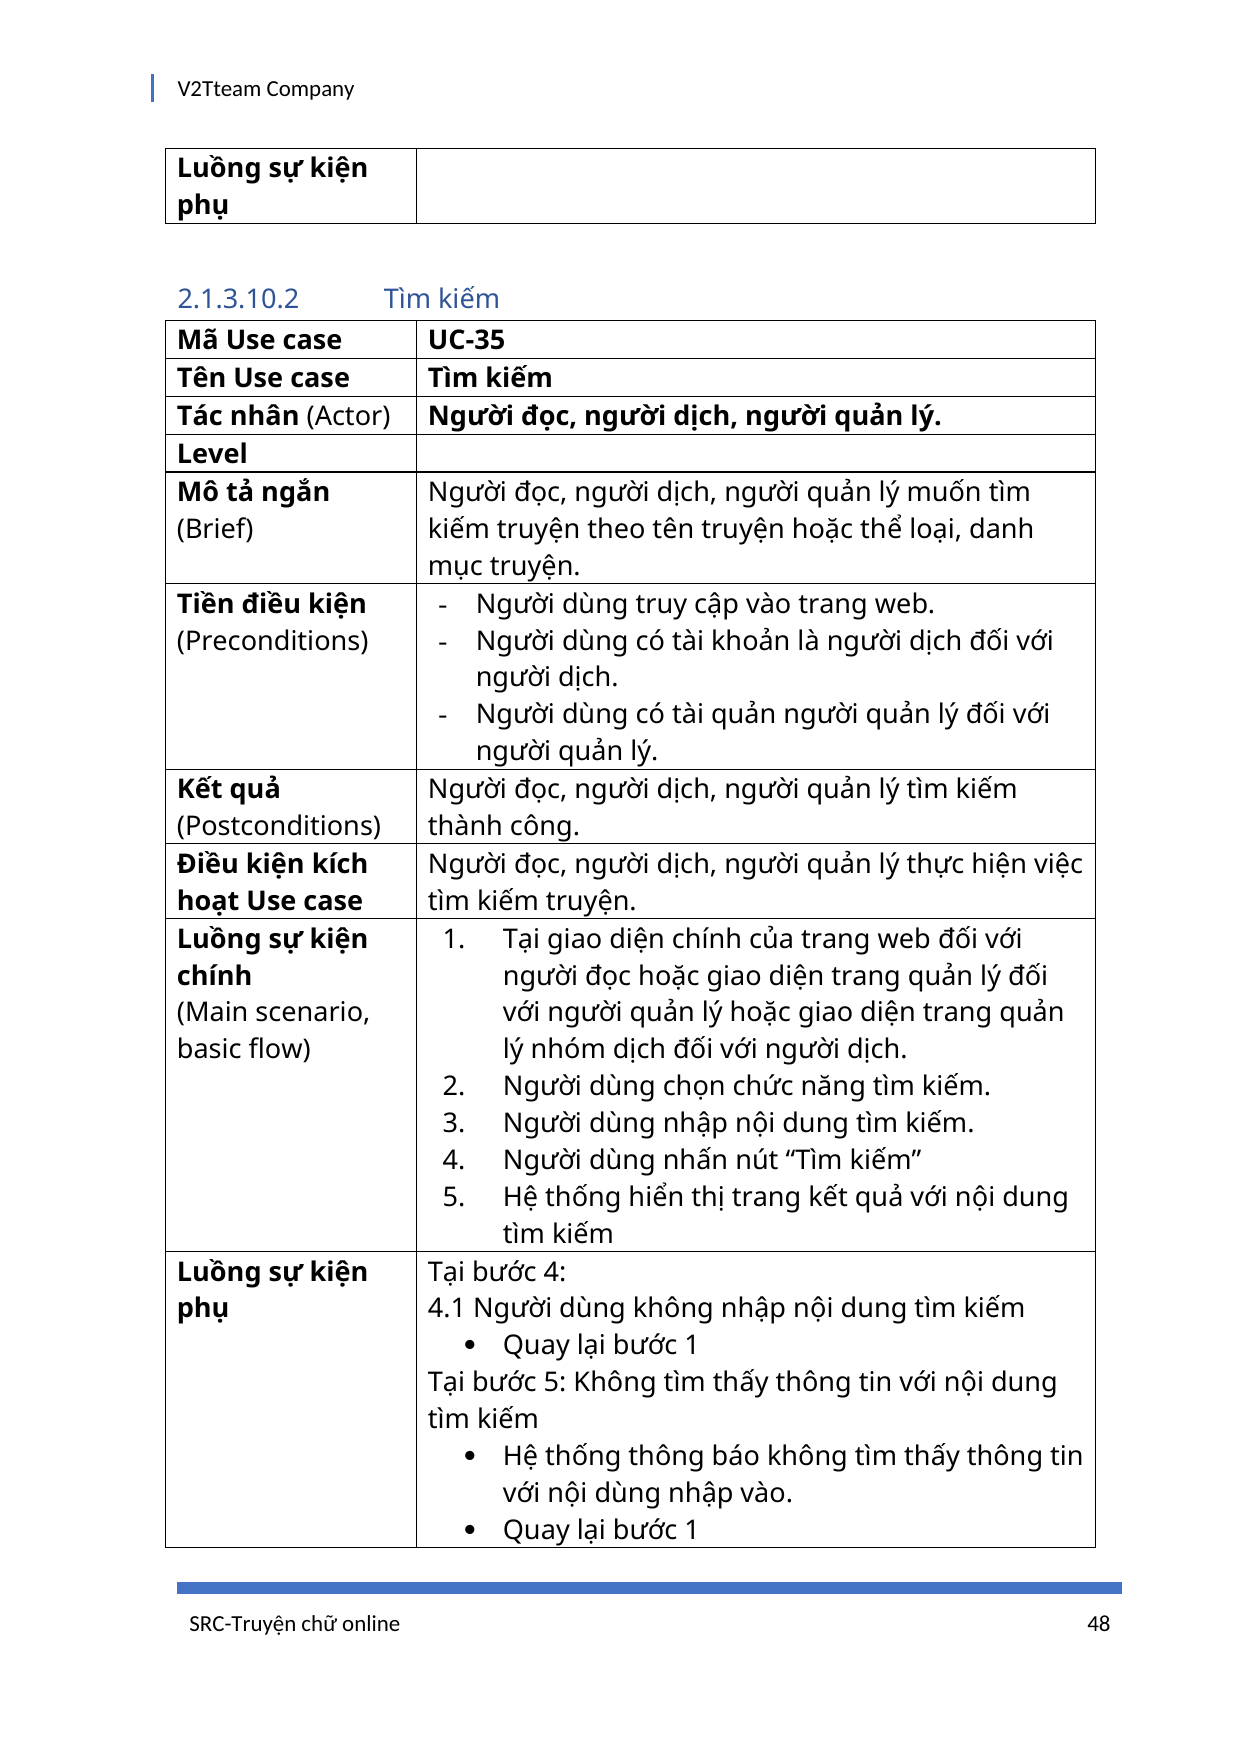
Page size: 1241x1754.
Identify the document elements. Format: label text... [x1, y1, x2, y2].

table_cell Tìm kiếm [417, 359, 1095, 396]
table_cell Kết quả (Postconditions) [166, 770, 416, 843]
table_cell Người đọc, người dịch, người quản lý thực hiện việc tìm kiếm truyện. [417, 844, 1095, 918]
table_cell Luồng sự kiện chính (Main scenario, basic flow) [166, 919, 416, 1251]
table_cell [417, 149, 1095, 222]
table_cell Tại giao diện chính của trang web đối với người đọc hoặc giao diện trang quản lý đối với người quản lý hoặc giao diện trang quản lý nhóm dịch đối với người dịch. Người dùng chọn chức năng tìm kiếm. Người dùng nhập nội dung tìm kiếm. Người dùng nhấn nút “Tìm kiếm” Hệ thống hiển thị trang kết quả với nội dung tìm kiếm [417, 919, 1095, 1251]
table_cell Người đọc, người dịch, người quản lý. [417, 397, 1095, 433]
table_cell Level [166, 435, 416, 471]
table_cell Người đọc, người dịch, người quản lý tìm kiếm thành công. [417, 770, 1095, 843]
subtitle Tìm kiếm [177, 280, 1122, 317]
table_cell Tiền điều kiện (Preconditions) [166, 584, 416, 768]
table_cell Điều kiện kích hoạt Use case [166, 844, 416, 918]
table_header UC-35 [417, 321, 1095, 358]
table_cell Người dùng truy cập vào trang web. Người dùng có tài khoản là người dịch đối với người dịch. Người dùng có tài quản người quản lý đối với người quản lý. [417, 584, 1095, 768]
table_cell Luồng sự kiện phụ [166, 149, 416, 222]
table_cell Người đọc, người dịch, người quản lý muốn tìm kiếm truyện theo tên truyện hoặc thể loại, danh mục truyện. [417, 473, 1095, 583]
table_cell Mô tả ngắn (Brief) [166, 473, 416, 583]
table_cell Tác nhân (Actor) [166, 397, 416, 433]
table_cell Tên Use case [166, 359, 416, 396]
table_header Mã Use case [166, 321, 416, 358]
table_cell [417, 435, 1095, 471]
table_cell Tại bước 4: 4.1 Người dùng không nhập nội dung tìm kiếm Quay lại bước 1 Tại bước 5: Không tìm thấy thông tin với nội dung tìm kiếm Hệ thống thông báo không tìm thấy thông tin với nội dùng nhập vào. Quay lại bước 1 [417, 1252, 1095, 1547]
table_cell Luồng sự kiện phụ [166, 1252, 416, 1547]
